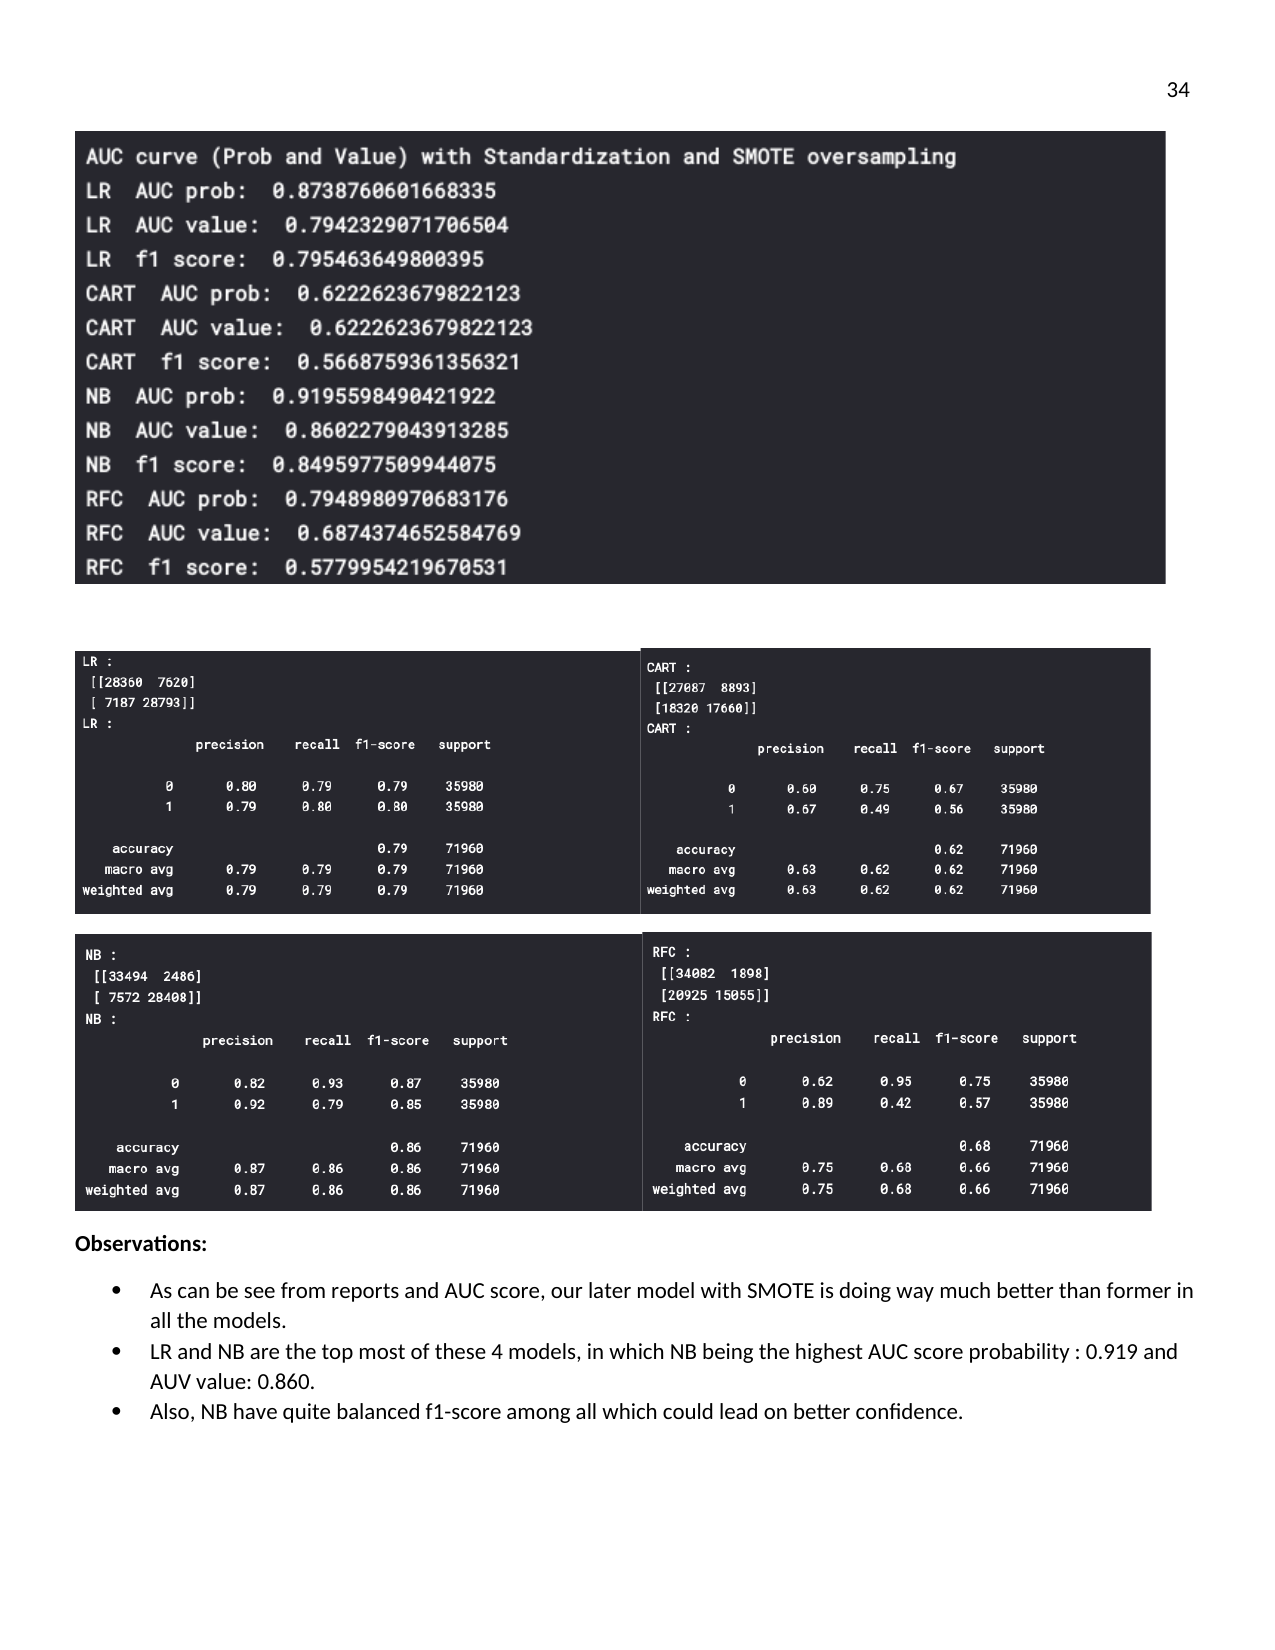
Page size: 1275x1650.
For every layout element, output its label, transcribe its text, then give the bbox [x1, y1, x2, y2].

list Also, NB have quite balanced f1-score among all which could lead on better confidence. [112, 1397, 1200, 1425]
picture [75, 932, 1152, 1211]
picture [75, 131, 1166, 584]
list LR and NB are the top most of these 4 models, in which NB being the highest AUC score probability : 0.919 and AUV value: 0.860. [112, 1337, 1200, 1395]
text Observations: [75, 1229, 1200, 1258]
list As can be see from reports and AUC score, our later model with SMOTE is doing way much better than former in all the models. [112, 1276, 1200, 1335]
picture [75, 648, 1151, 914]
